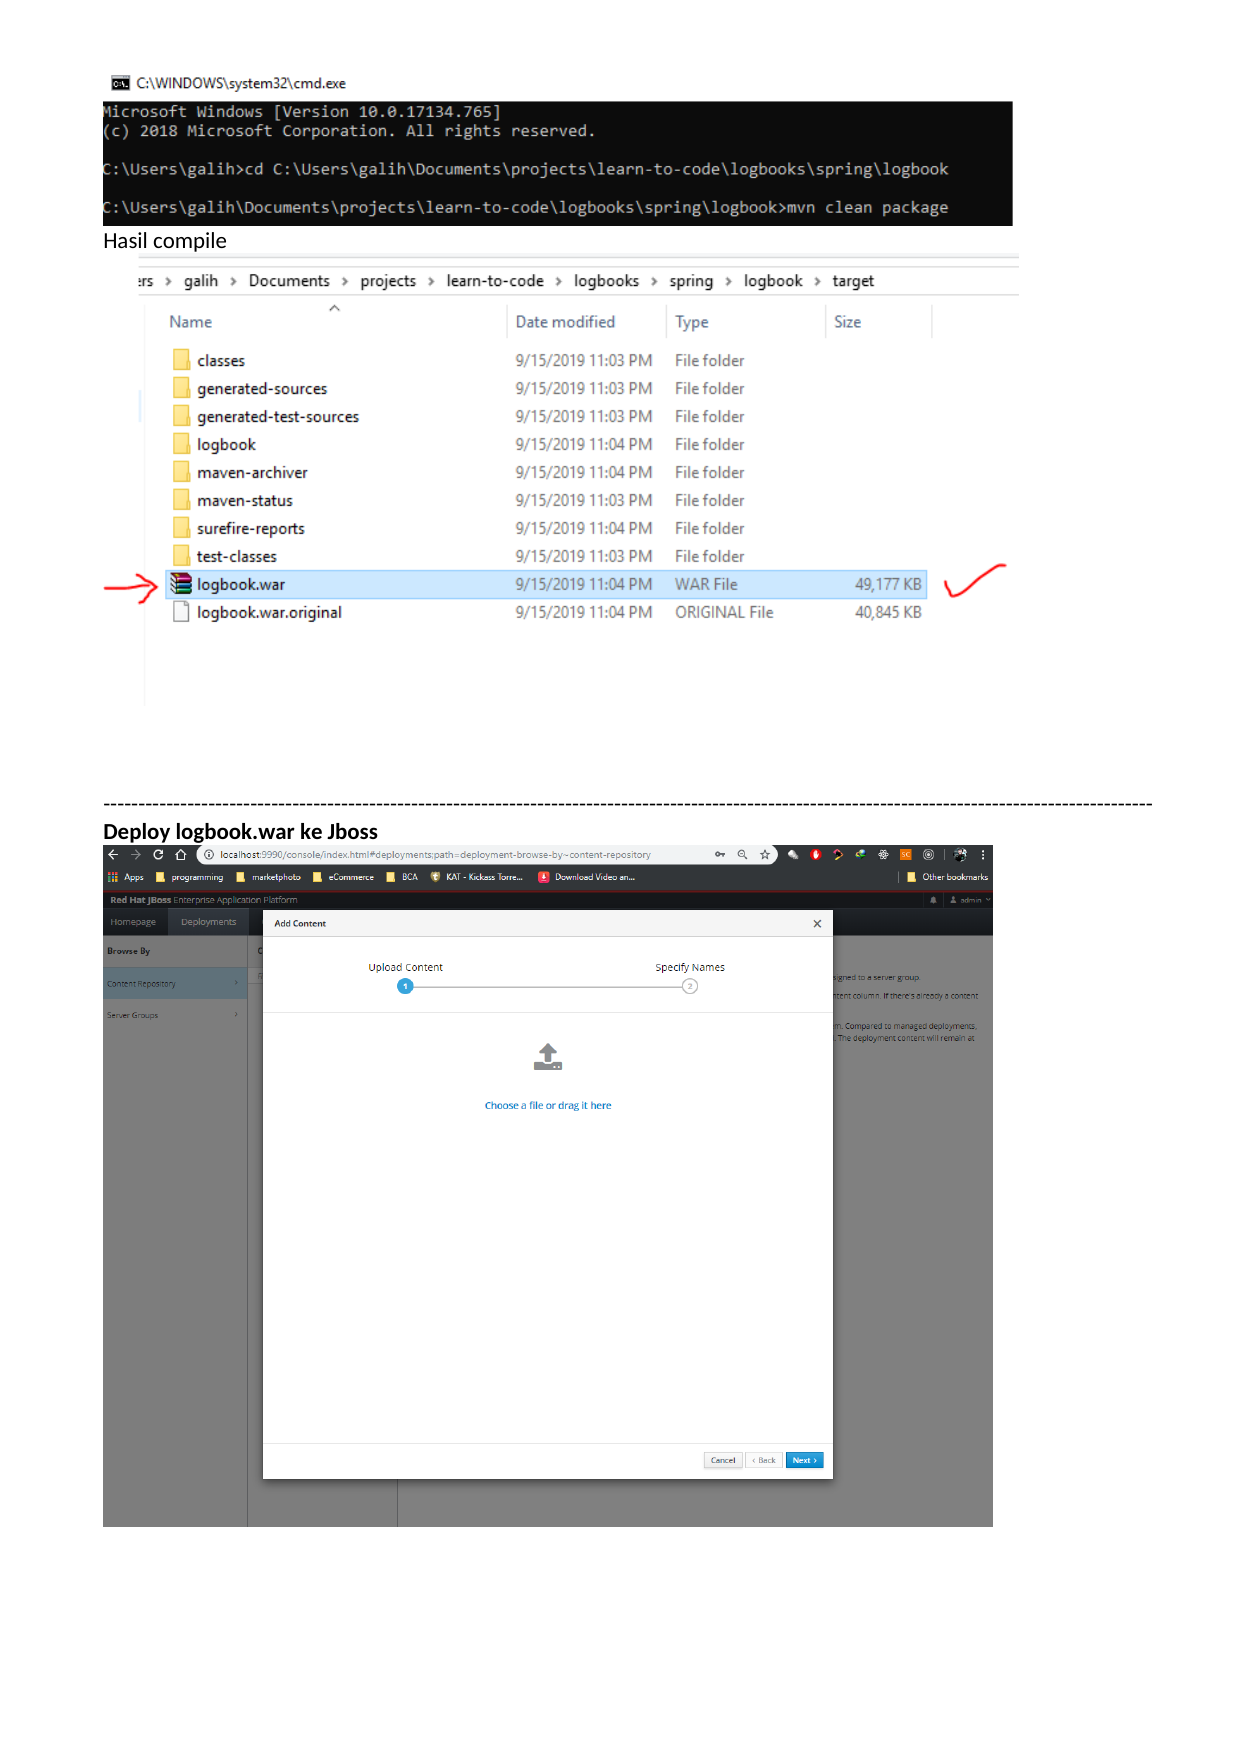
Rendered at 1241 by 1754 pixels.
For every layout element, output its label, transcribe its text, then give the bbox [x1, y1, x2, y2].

list ------------------------------------------------------------------------------------------------------------------------------------------------------ [103, 789, 1165, 817]
picture [103, 845, 993, 1527]
picture [103, 75, 1013, 226]
picture [103, 253, 1019, 706]
list Hasil compile [103, 226, 1165, 254]
list Deploy logbook.war ke Jboss [103, 817, 1165, 845]
